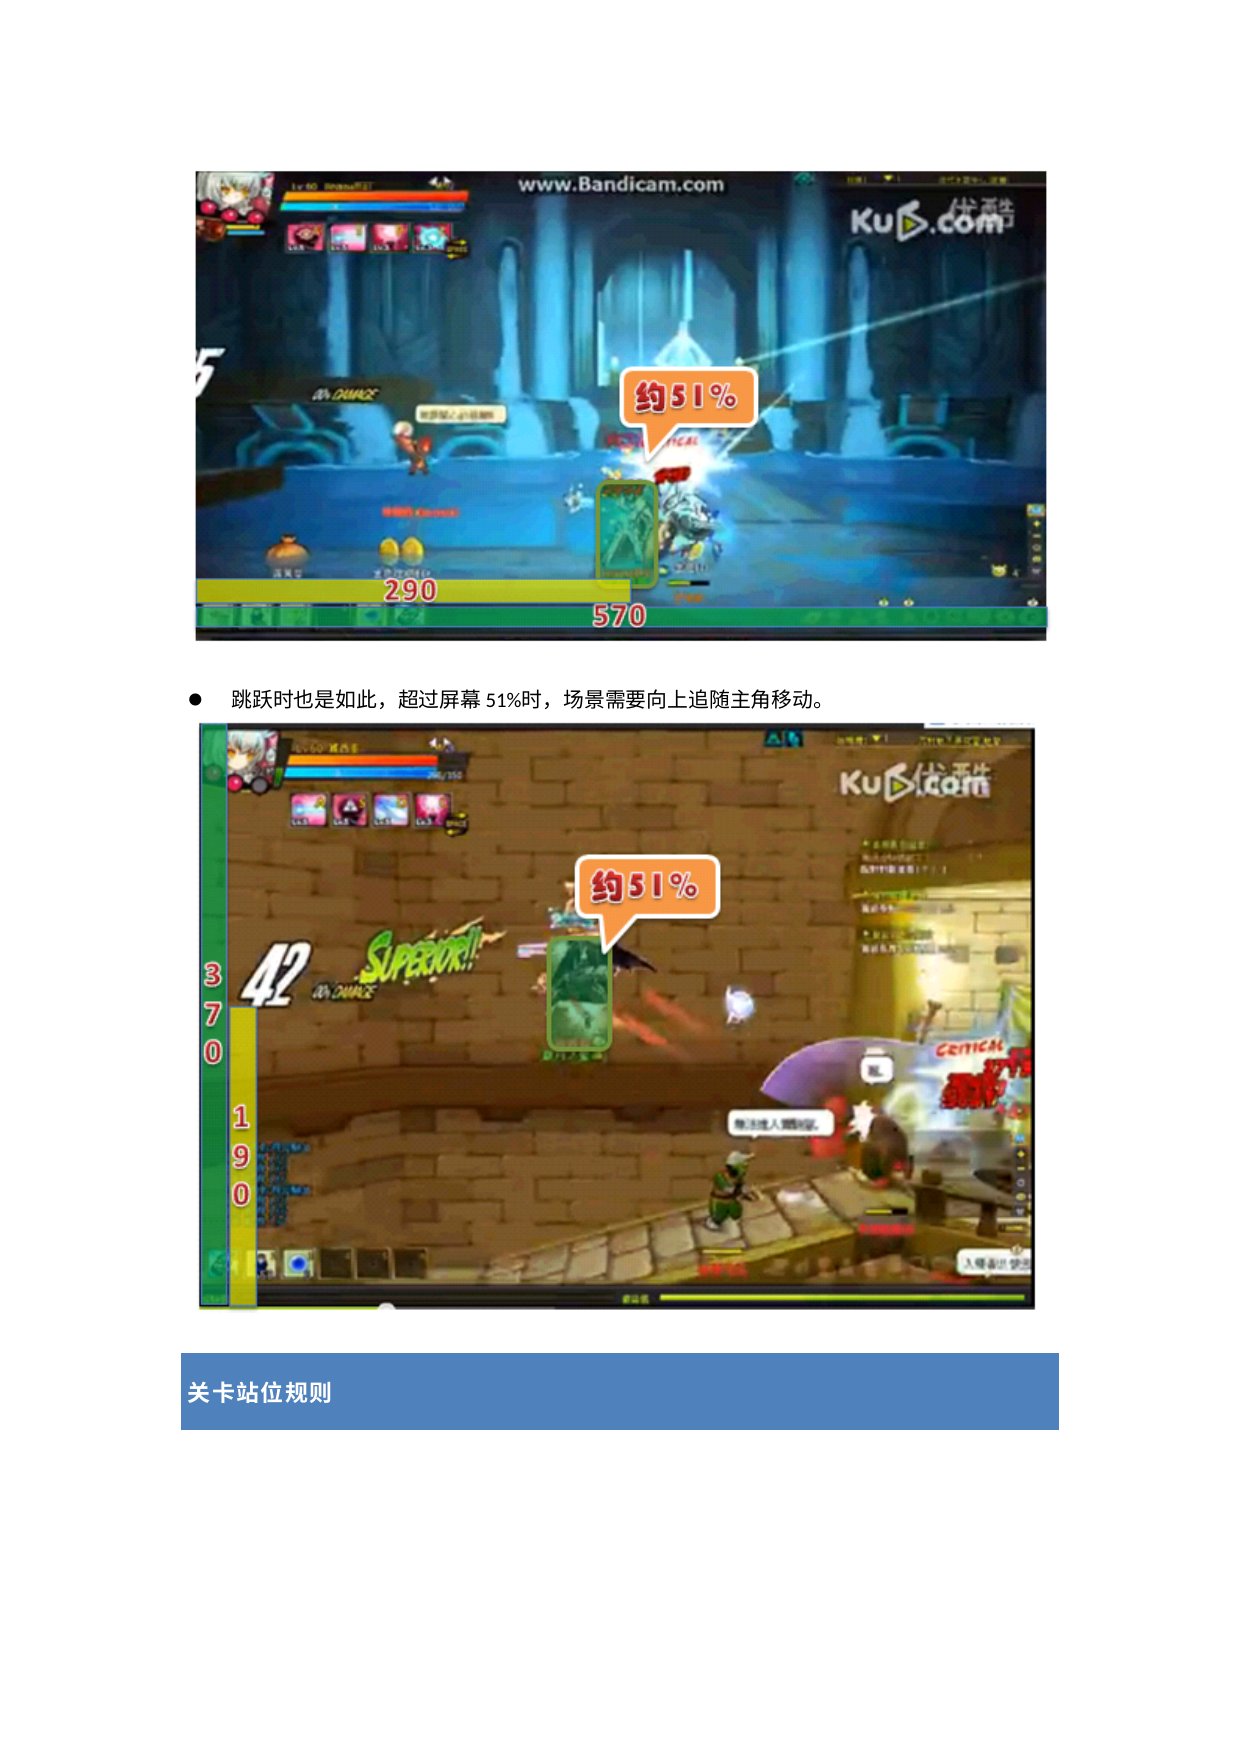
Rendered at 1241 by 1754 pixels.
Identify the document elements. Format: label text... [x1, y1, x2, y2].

picture [187, 162, 1054, 653]
list 跳跃时也是如此，超过屏幕51%时，场景需要向上追随主角移动。 [187, 682, 1053, 714]
picture [187, 714, 1043, 1313]
subtitle 关卡站位规则 [188, 1359, 1053, 1424]
